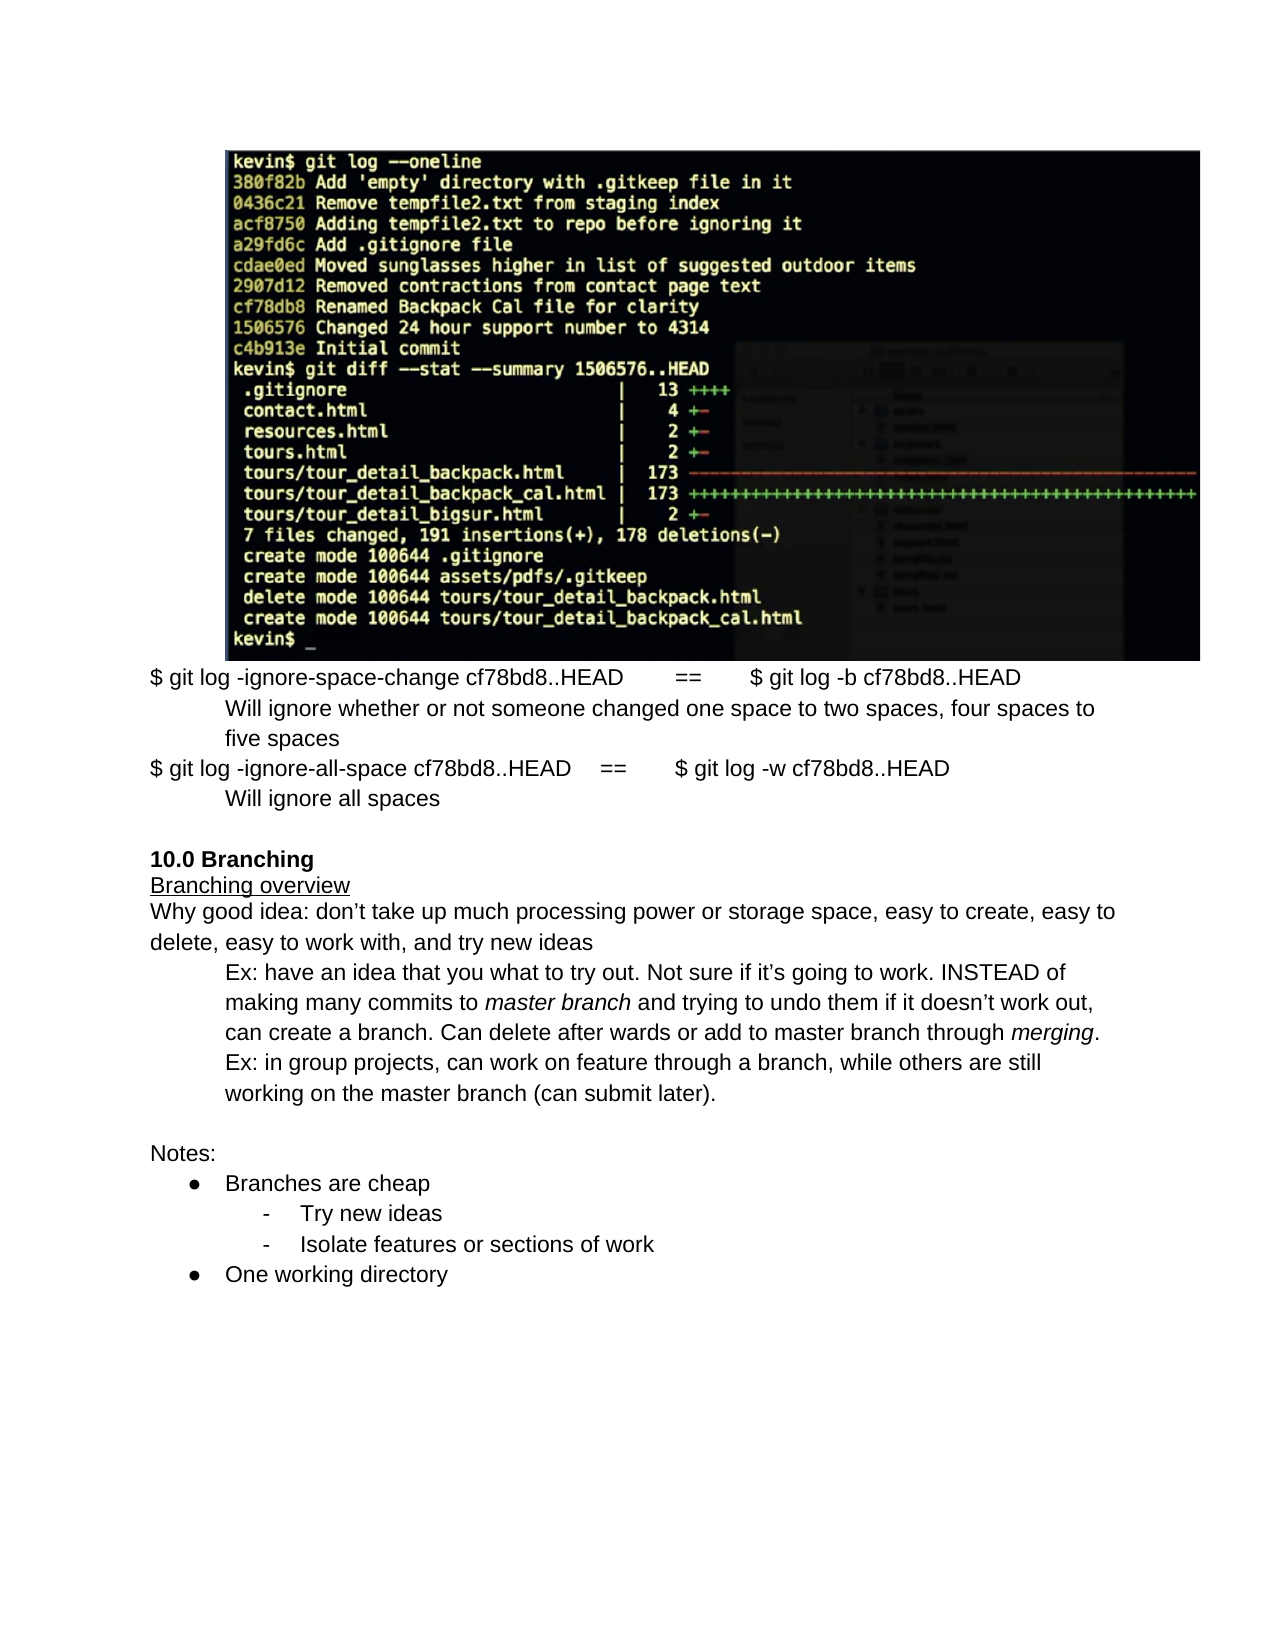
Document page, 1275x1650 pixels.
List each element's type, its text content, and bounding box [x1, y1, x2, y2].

subtitle 10.0 Branching [150, 846, 1125, 872]
subtitle Branching overview [150, 872, 1125, 898]
text Ex: have an idea that you what to try out. Not sure if it’s going to work. INSTEAD of making many commits to master branch and trying to undo them if it doesn’t work out, can create a branch. Can delete after wards or add to master branch through merging. [225, 959, 1125, 1045]
text Ex: in group projects, can work on feature through a branch, while others are still working on the master branch (can submit later). [225, 1049, 1125, 1106]
list One working directory [187, 1261, 1125, 1287]
text Notes: [150, 1140, 1125, 1166]
text Why good idea: don’t take up much processing power or storage space, easy to create, easy to delete, easy to work with, and try new ideas [150, 898, 1125, 955]
list Branches are cheap [187, 1170, 1125, 1196]
text $ git log -ignore-all-space cf78bd8..HEAD == $ git log -w cf78bd8..HEAD [150, 755, 1125, 781]
list Isolate features or sections of work [262, 1231, 1125, 1257]
text $ git log -ignore-space-change cf78bd8..HEAD == $ git log -b cf78bd8..HEAD [150, 664, 1125, 691]
list Try new ideas [262, 1200, 1125, 1227]
text Will ignore whether or not someone changed one space to two spaces, four spaces to five spaces [225, 694, 1125, 751]
text Will ignore all spaces [150, 785, 1125, 811]
picture [225, 150, 1200, 661]
